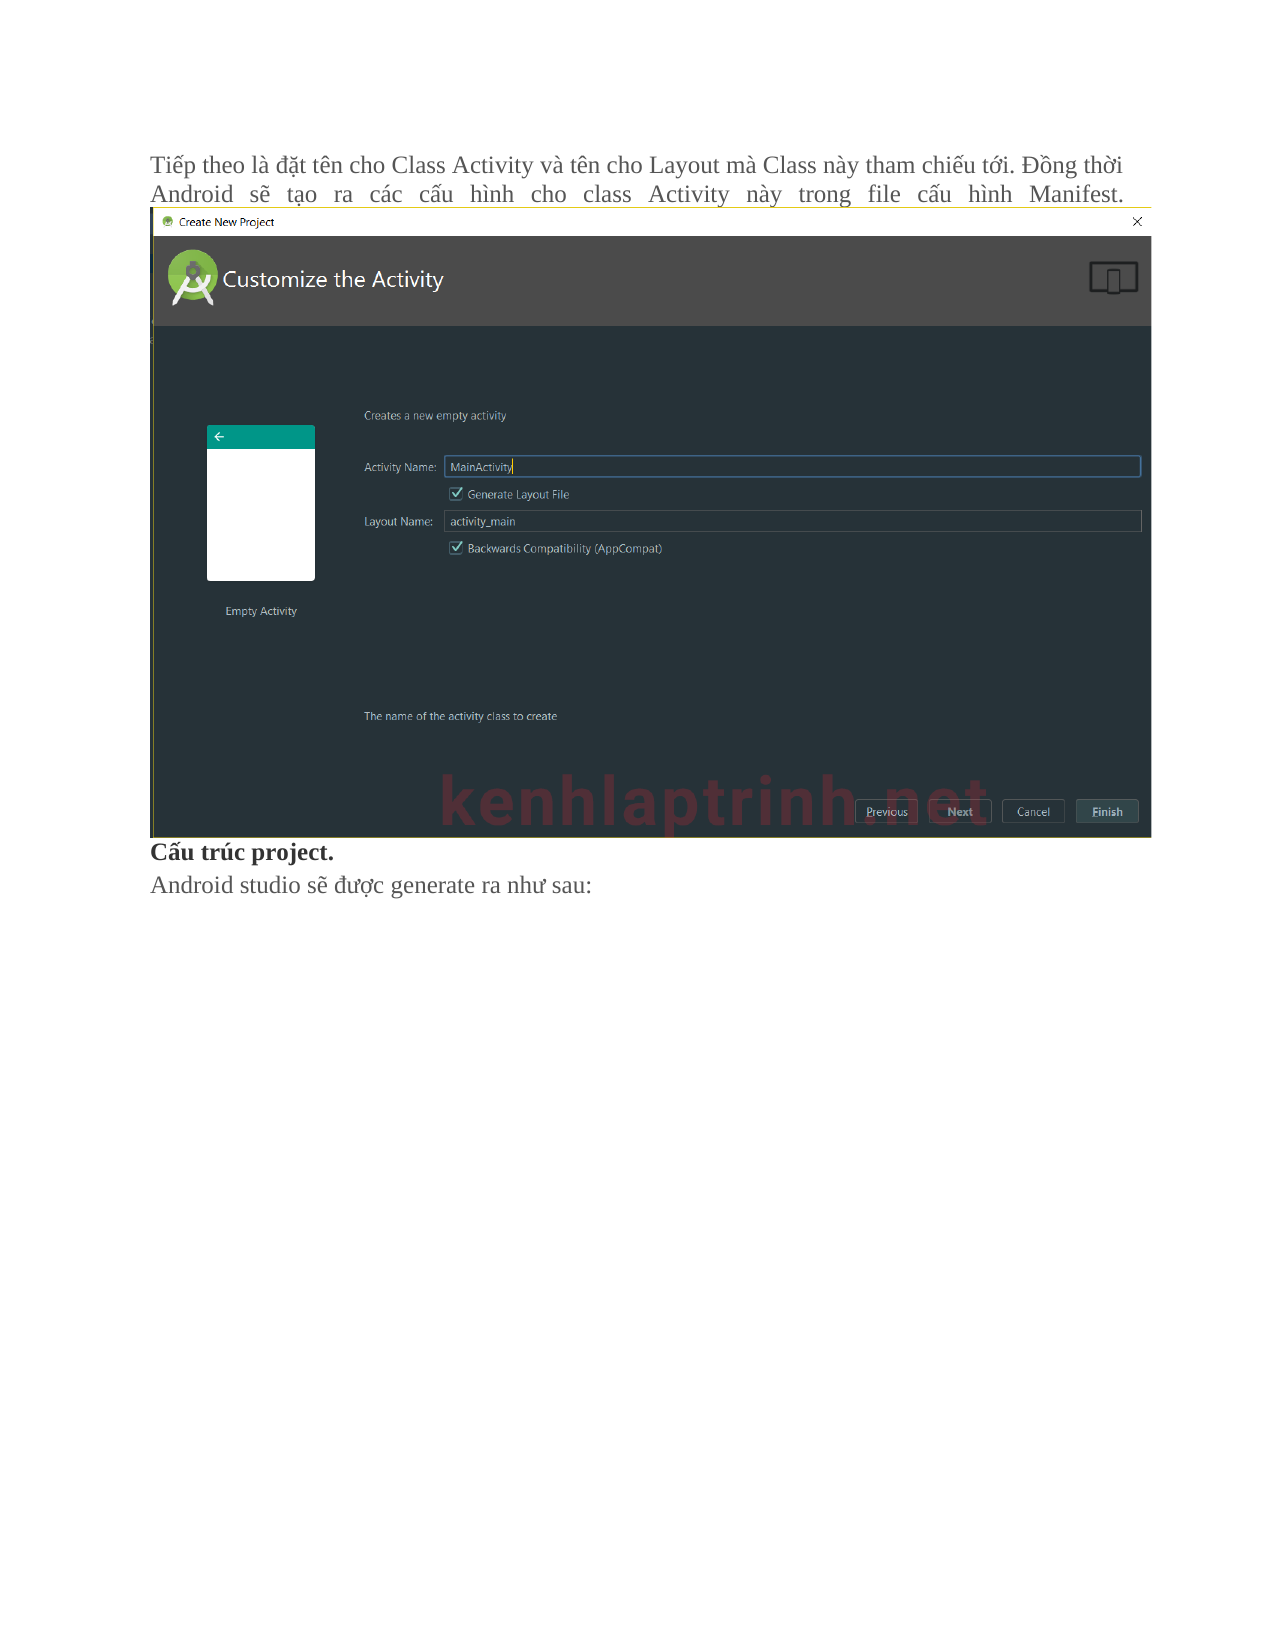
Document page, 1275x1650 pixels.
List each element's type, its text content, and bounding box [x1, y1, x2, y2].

picture [150, 207, 1152, 838]
text Android studio sẽ được generate ra như sau: [150, 870, 1125, 899]
subtitle Cấu trúc project. [150, 838, 1125, 866]
text Tiếp theo là đặt tên cho Class Activity và tên cho Layout mà Class này tham chiếu tới. Đồng thời Android sẽ tạo ra các cấu hình cho class Activity này trong file cấu hình Manifest. [150, 150, 1125, 207]
